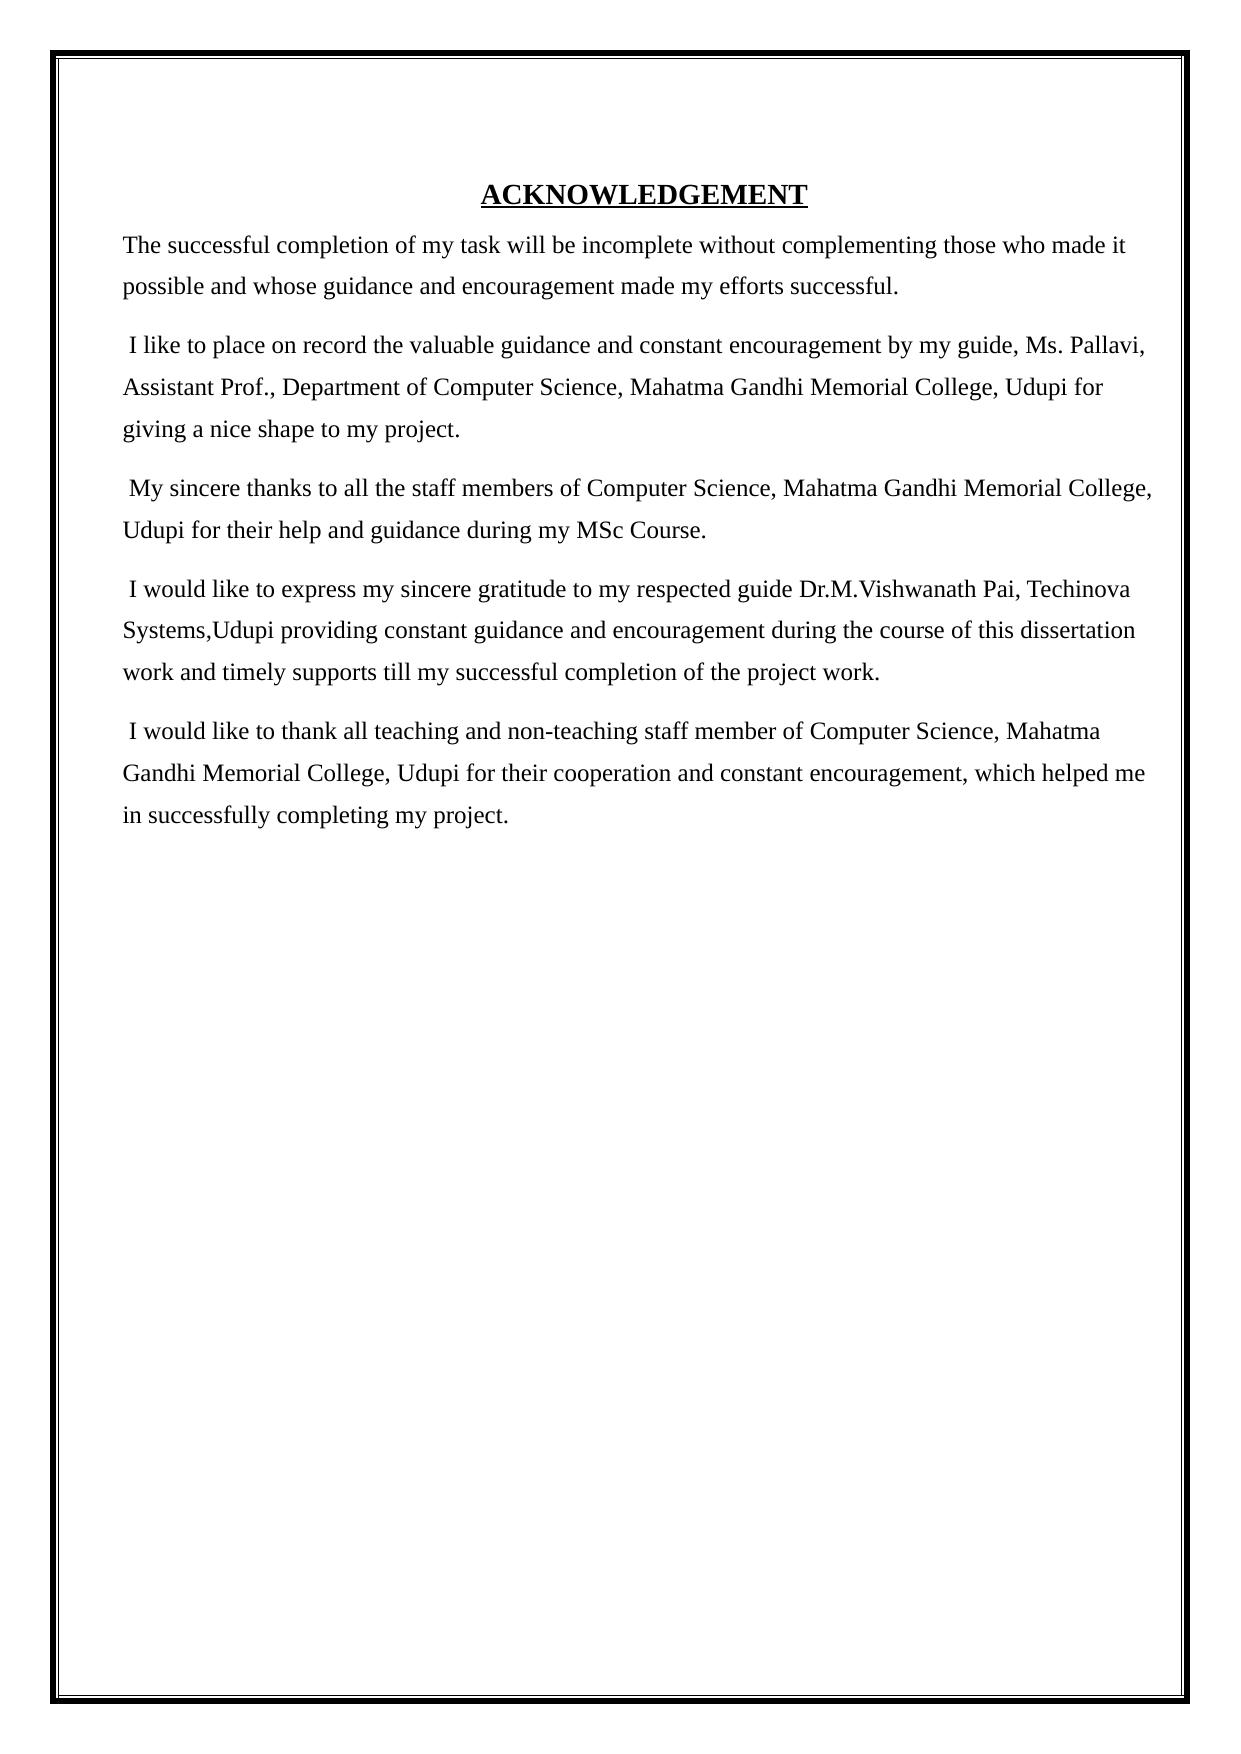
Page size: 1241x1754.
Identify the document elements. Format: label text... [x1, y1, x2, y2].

text My sincere thanks to all the staff members of Computer Science, Mahatma Gandhi Memorial College, Udupi for their help and guidance during my MSc Course. [122, 473, 1165, 543]
text I would like to thank all teaching and non-teaching staff member of Computer Science, Mahatma Gandhi Memorial College, Udupi for their cooperation and constant encouragement, which helped me in successfully completing my project. [122, 716, 1165, 828]
text The successful completion of my task will be incomplete without complementing those who made it possible and whose guidance and encouragement made my efforts successful. [122, 230, 1165, 300]
text I like to place on record the valuable guidance and constant encouragement by my guide, Ms. Pallavi, Assistant Prof., Department of Computer Science, Mahatma Gandhi Memorial College, Udupi for giving a nice shape to my project. [122, 331, 1165, 443]
text ACKNOWLEDGEMENT [123, 177, 1165, 210]
text I would like to express my sincere gratitude to my respected guide Dr.M.Vishwanath Pai, Techinova Systems,Udupi providing constant guidance and encouragement during the course of this dissertation work and timely supports till my successful completion of the project work. [122, 574, 1165, 686]
